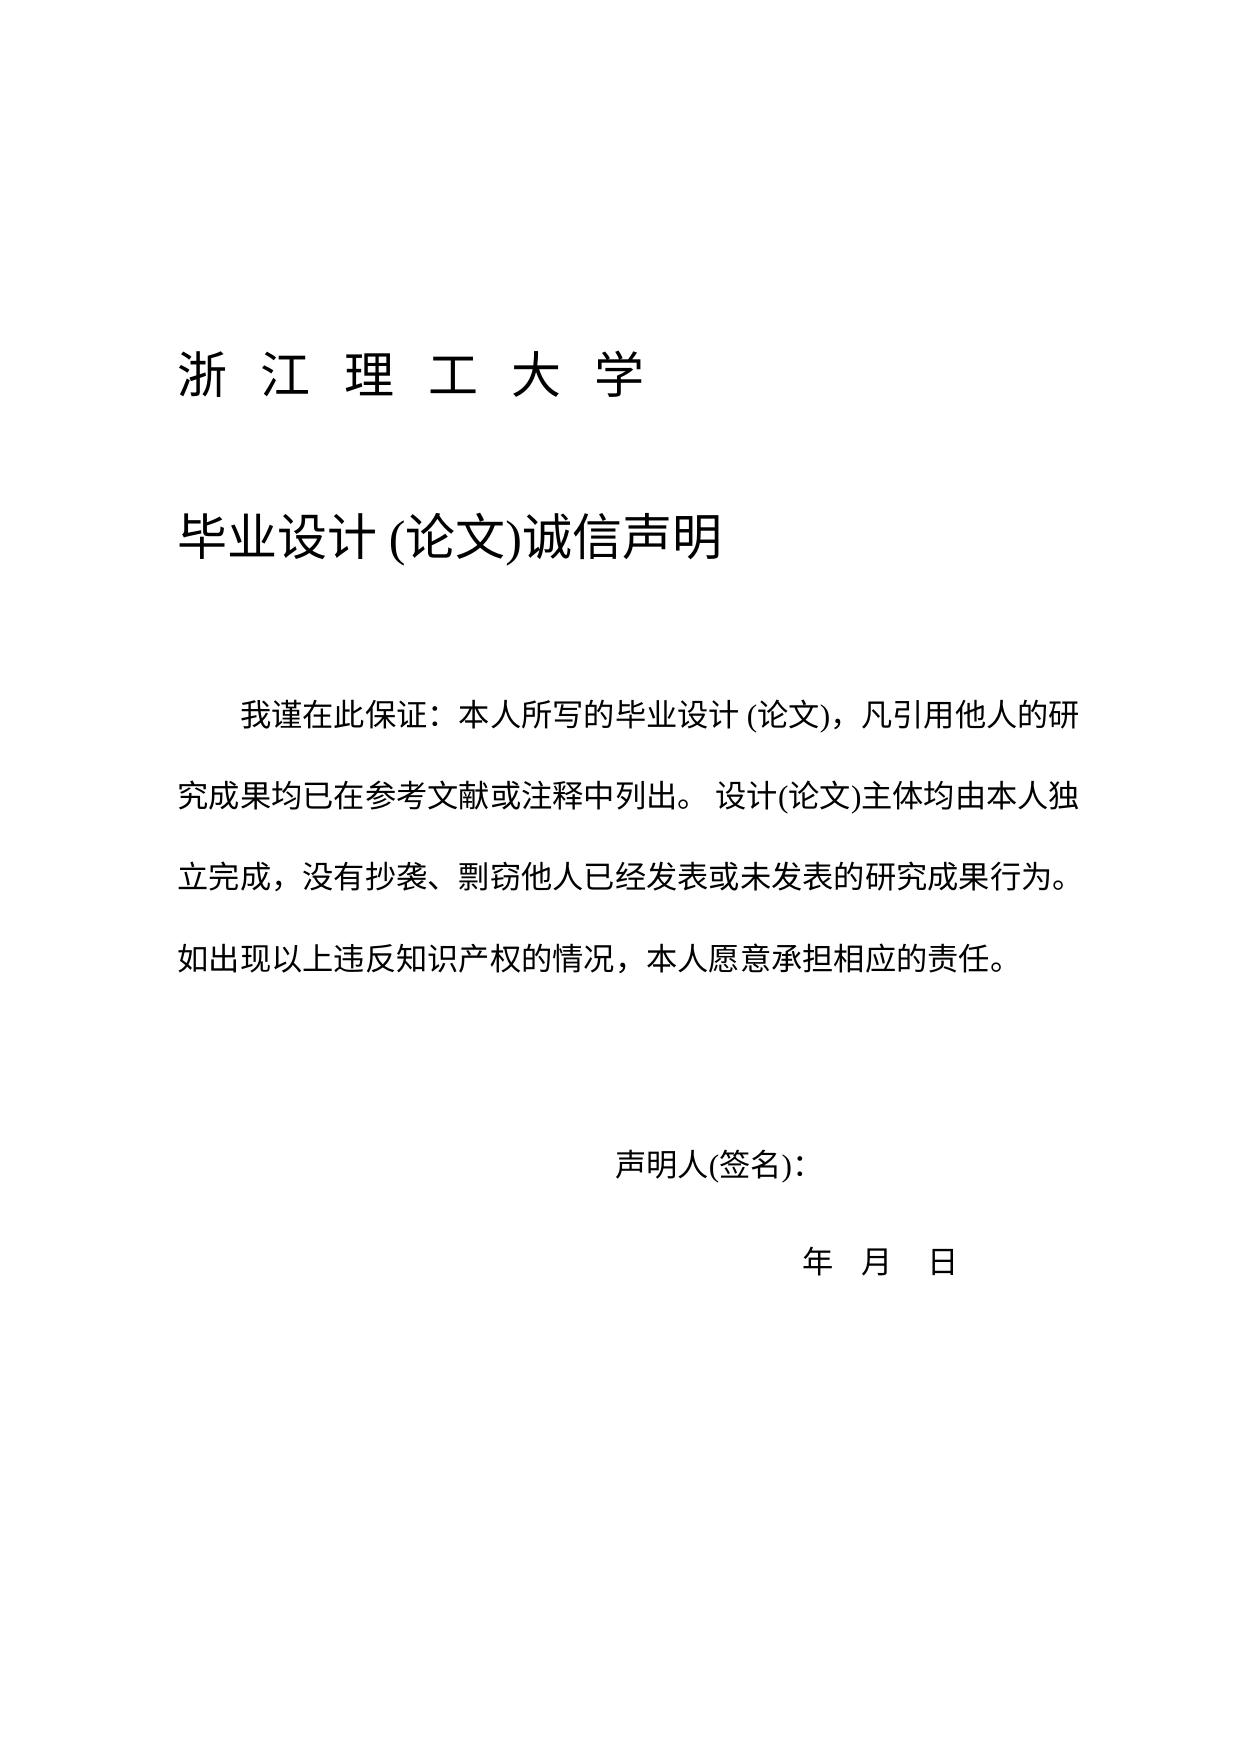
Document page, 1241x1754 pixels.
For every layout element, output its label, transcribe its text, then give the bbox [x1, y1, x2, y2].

text 毕业设计 (论文)诚信声明 [177, 485, 1092, 582]
text 我谨在此保证：本人所写的毕业设计 (论文)，凡引用他人的研究成果均已在参考文献或注释中列出。 设计(论文)主体均由本人独立完成，没有抄袭、剽窃他人已经发表或未发表的研究成果行为。如出现以上违反知识产权的情况，本人愿意承担相应的责任。 [177, 680, 1092, 989]
text 声明人(签名)： [177, 1130, 1092, 1195]
text 浙 江 理 工 大 学 [177, 322, 1092, 420]
text 年 月 日 [177, 1227, 1092, 1292]
